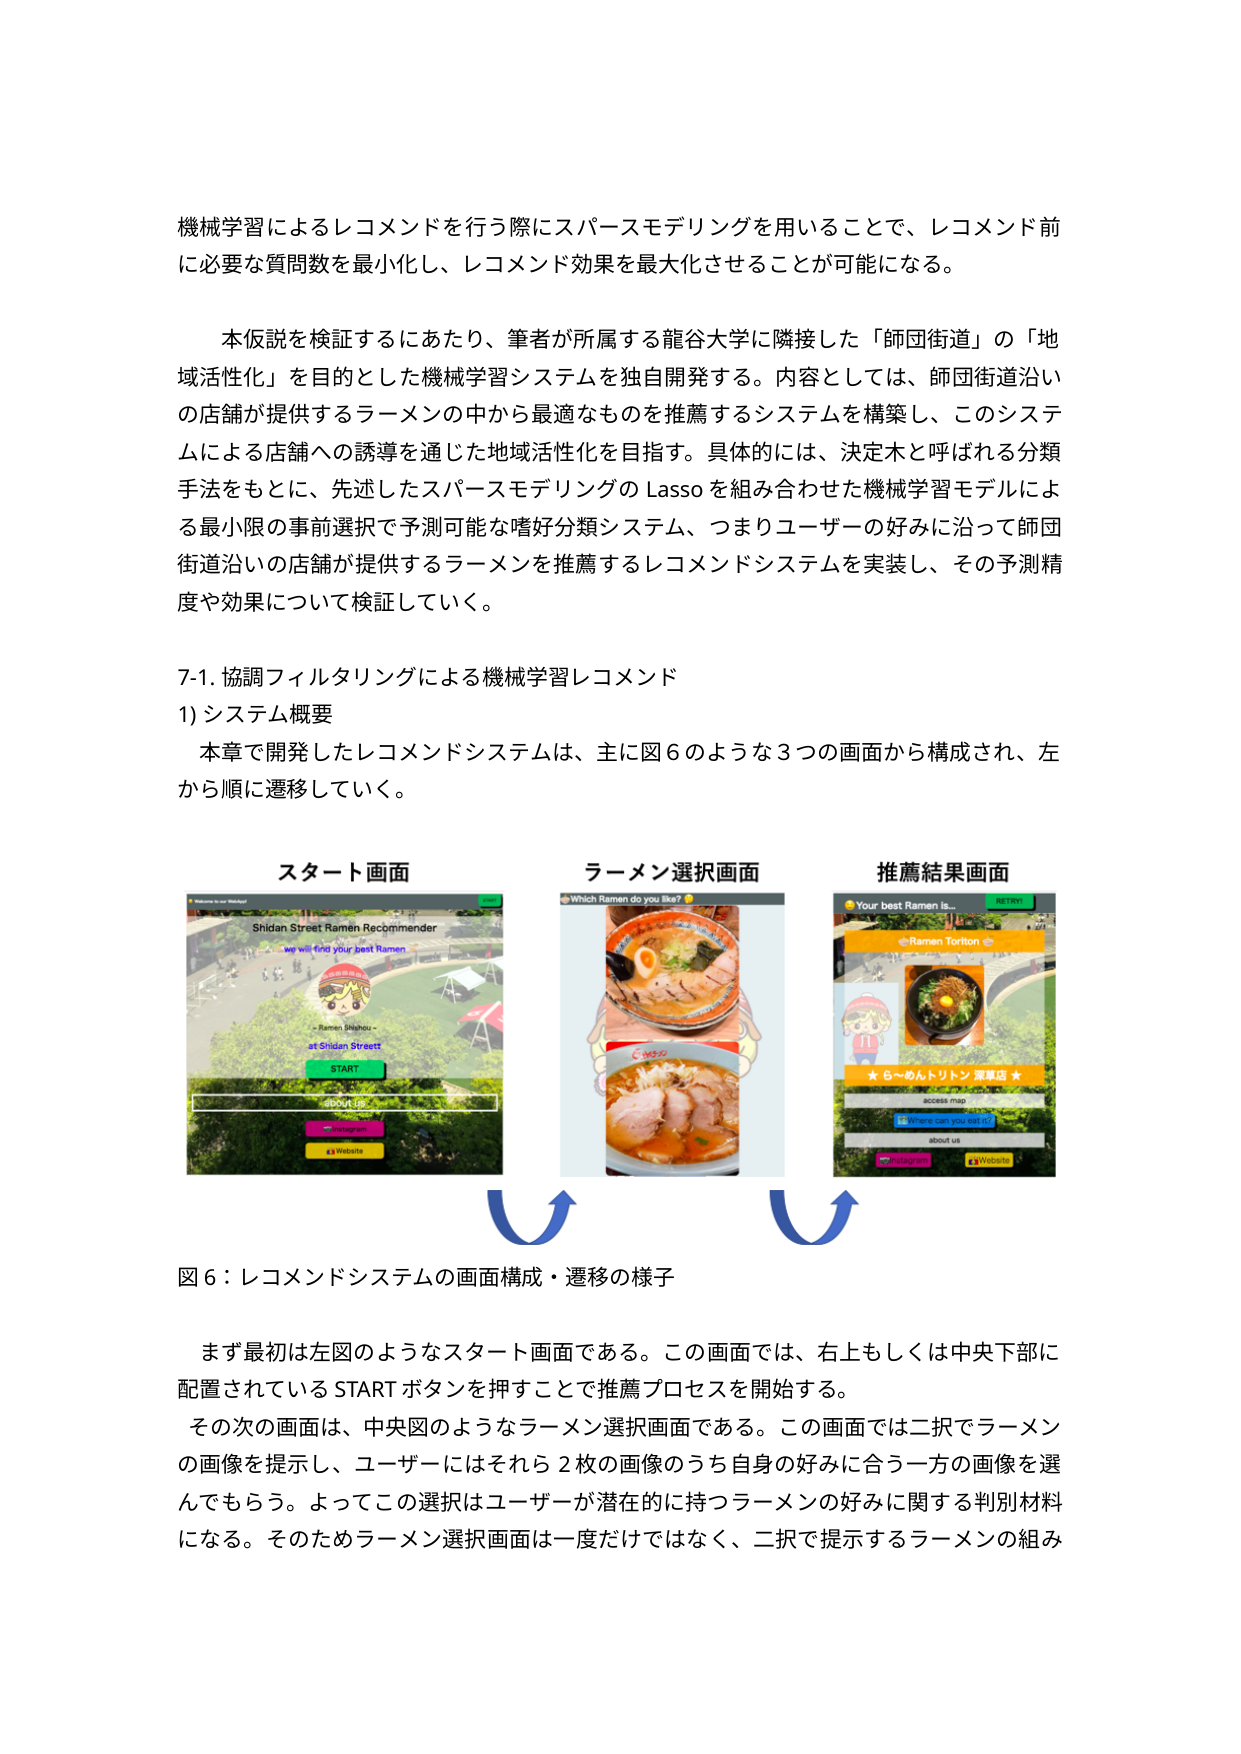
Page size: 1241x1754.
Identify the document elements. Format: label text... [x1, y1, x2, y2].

picture [177, 851, 1063, 1251]
text まず最初は左図のようなスタート画面である。この画面では、右上もしくは中央下部に配置されているSTARTボタンを押すことで推薦プロセスを開始する。 [177, 1332, 1063, 1407]
text 本章で開発したレコメンドシステムは、主に図６のような３つの画面から構成され、左から順に遷移していく。 [177, 732, 1063, 807]
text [177, 1407, 1063, 1557]
text 7-1. 協調フィルタリングによる機械学習レコメンド [177, 657, 1063, 694]
text 機械学習によるレコメンドを行う際にスパースモデリングを用いることで、レコメンド前に必要な質問数を最小化し、レコメンド効果を最大化させることが可能になる。 [177, 207, 1063, 282]
text 1) システム概要 [177, 694, 1063, 732]
text 図6：レコメンドシステムの画面構成・遷移の様子 [177, 1257, 1063, 1294]
text 本仮説を検証するにあたり、筆者が所属する龍谷大学に隣接した「師団街道」の「地域活性化」を目的とした機械学習システムを独自開発する。内容としては、師団街道沿いの店舗が提供するラーメンの中から最適なものを推薦するシステムを構築し、このシステムによる店舗への誘導を通じた地域活性化を目指す。具体的には、決定木と呼ばれる分類手法をもとに、先述したスパースモデリングのLassoを組み合わせた機械学習モデルによる最小限の事前選択で予測可能な嗜好分類システム、つまりユーザーの好みに沿って師団街道沿いの店舗が提供するラーメンを推薦するレコメンドシステムを実装し、その予測精度や効果について検証していく。 [177, 319, 1063, 619]
